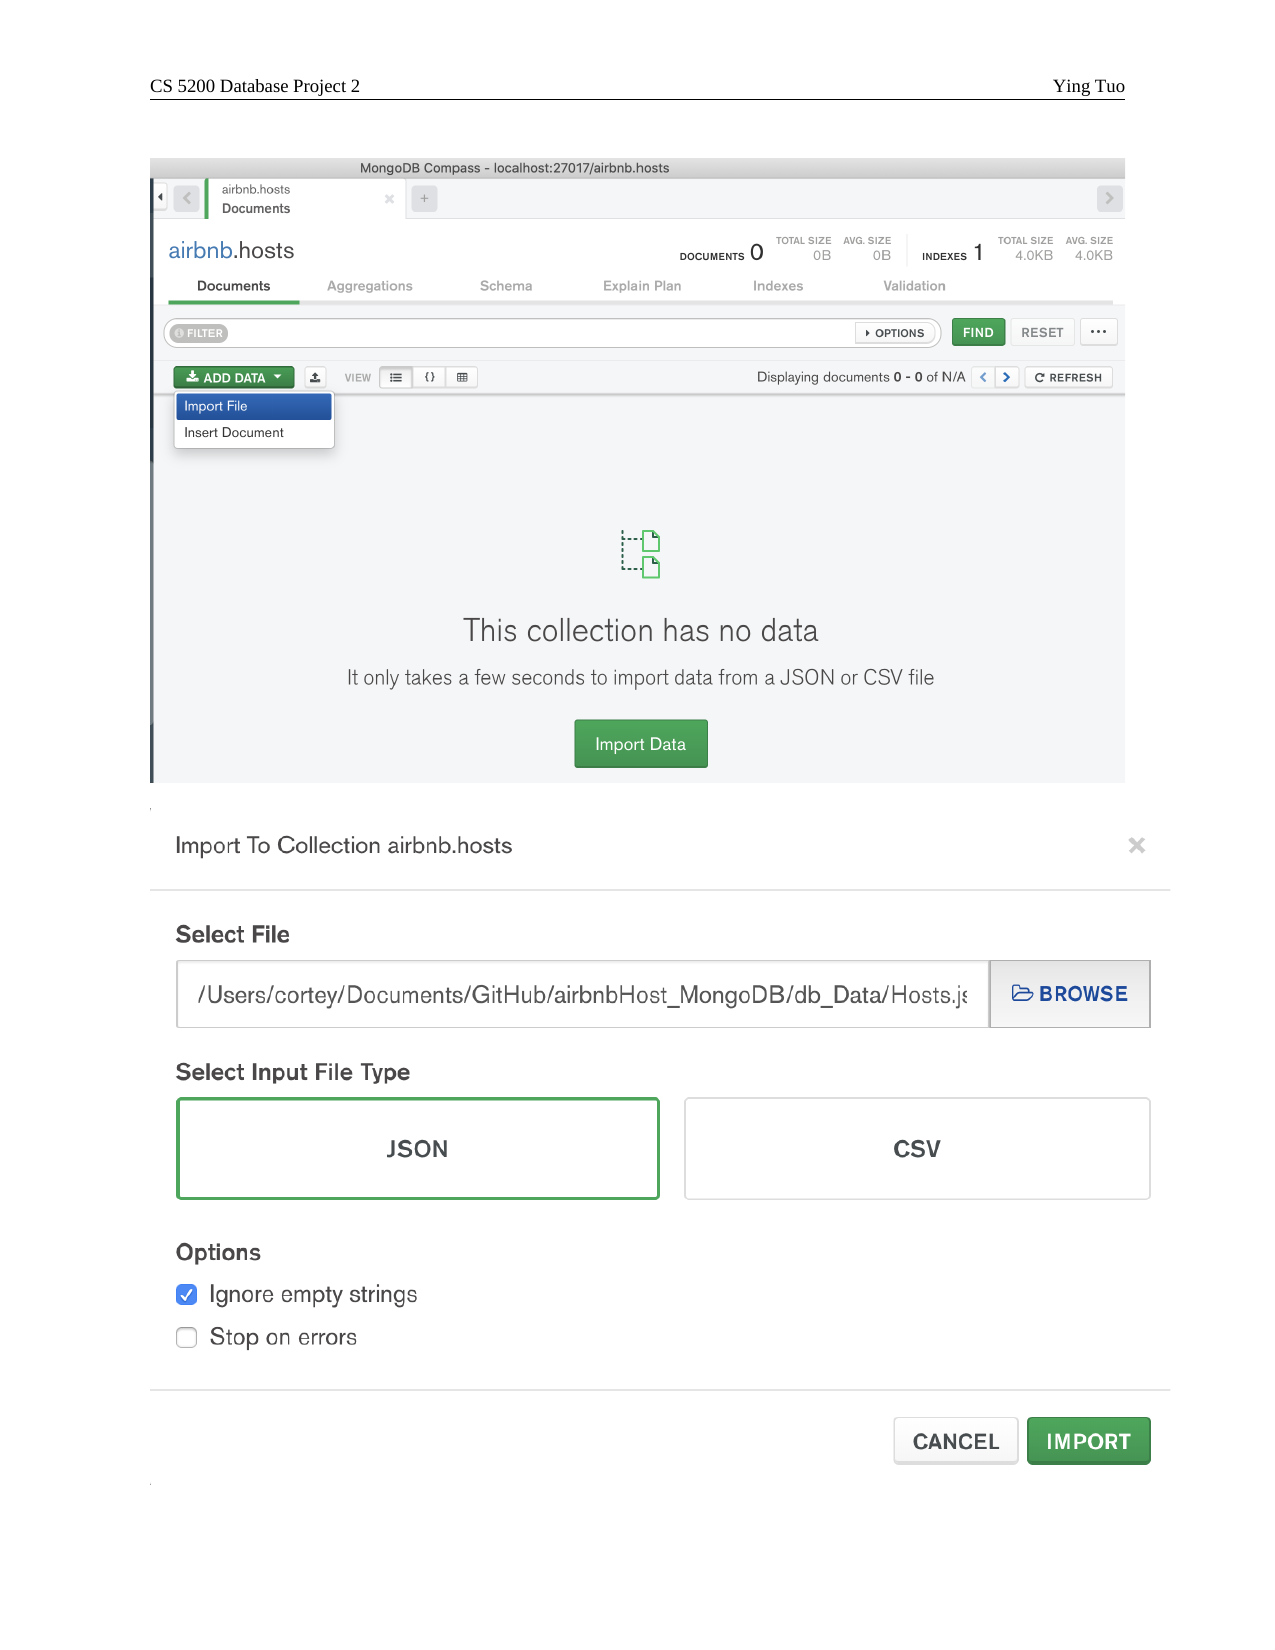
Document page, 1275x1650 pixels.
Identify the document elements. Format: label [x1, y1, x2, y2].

picture [150, 158, 1125, 783]
picture [150, 808, 1171, 1485]
